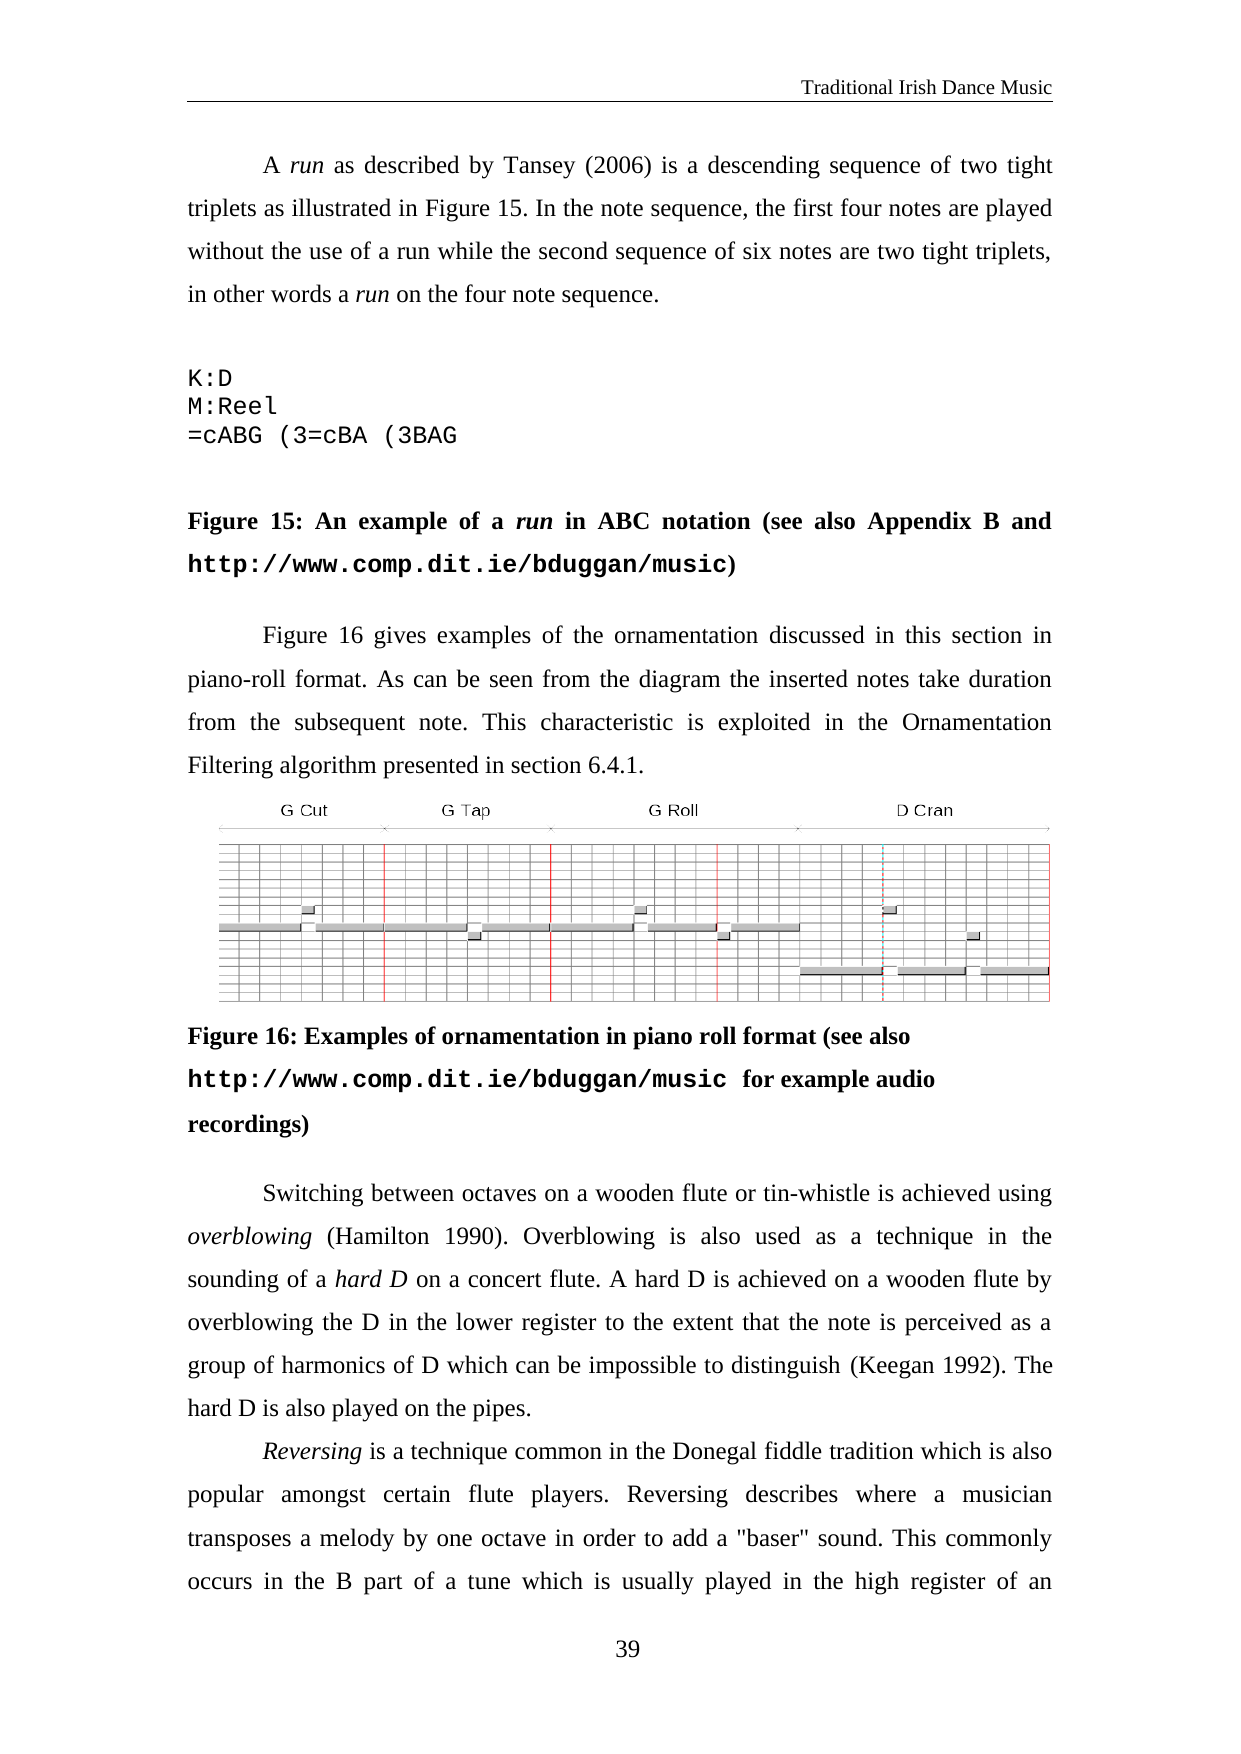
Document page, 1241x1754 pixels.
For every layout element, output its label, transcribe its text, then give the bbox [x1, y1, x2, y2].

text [187, 1436, 1053, 1594]
text Switching between octaves on a wooden flute or tin-whistle is achieved using overblowing (Hamilton 1990). Overblowing is also used as a technique in the sounding of a hard D on a concert flute. A hard D is achieved on a wooden flute by overblowing the D in the lower register to the extent that the note is perceived as a group of harmonics of D which can be impossible to distinguish (Keegan 1992). The hard D is also played on the pipes. [187, 1178, 1053, 1422]
text M:Reel [187, 394, 1053, 422]
text =cABG (3=cBA (3BAG [187, 422, 1053, 451]
text A run as described by Tansey (2006) is a descending sequence of two tight triplets as illustrated in Figure 15. In the note sequence, the first four notes are played without the use of a run while the second sequence of six notes are two tight triplets, in other words a run on the four note sequence. [187, 150, 1053, 308]
text K:D [187, 366, 1053, 394]
text Figure 16 gives examples of the ornamentation discussed in this section in piano-roll format. As can be seen from the diagram the inserted notes take duration from the subsequent note. This characteristic is exploited in the Ornamentation Filtering algorithm presented in section 6.4.1. [187, 621, 1053, 779]
